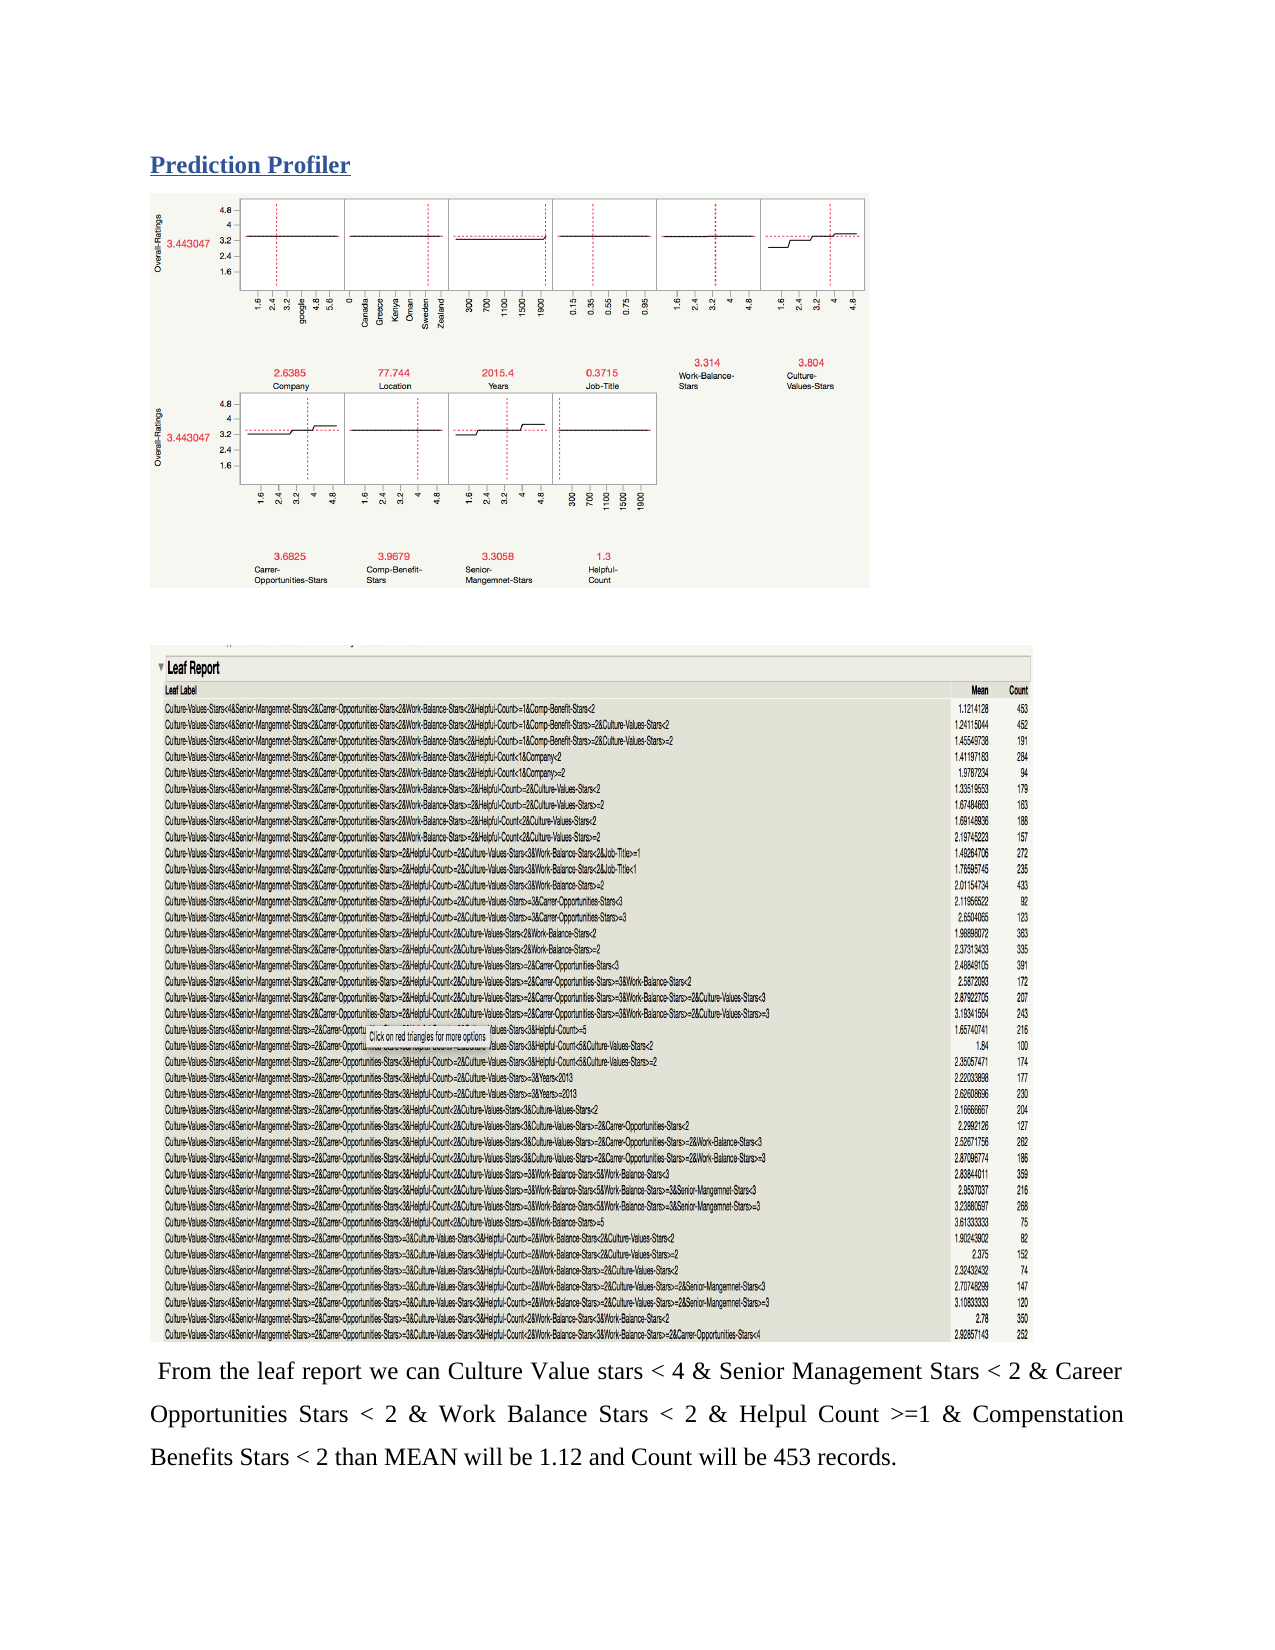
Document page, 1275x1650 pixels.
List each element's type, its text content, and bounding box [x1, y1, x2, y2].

text Prediction Profiler [150, 150, 1125, 179]
picture [150, 645, 1033, 1342]
picture [150, 193, 870, 588]
text From the leaf report we can Culture Value stars < 4 & Senior Management Stars < 2 & Career Opportunities Stars < 2 & Work Balance Stars < 2 & Helpul Count >=1 & Compenstation Benefits Stars < 2 than MEAN will be 1.12 and Count will be 453 records. [150, 1356, 1125, 1471]
